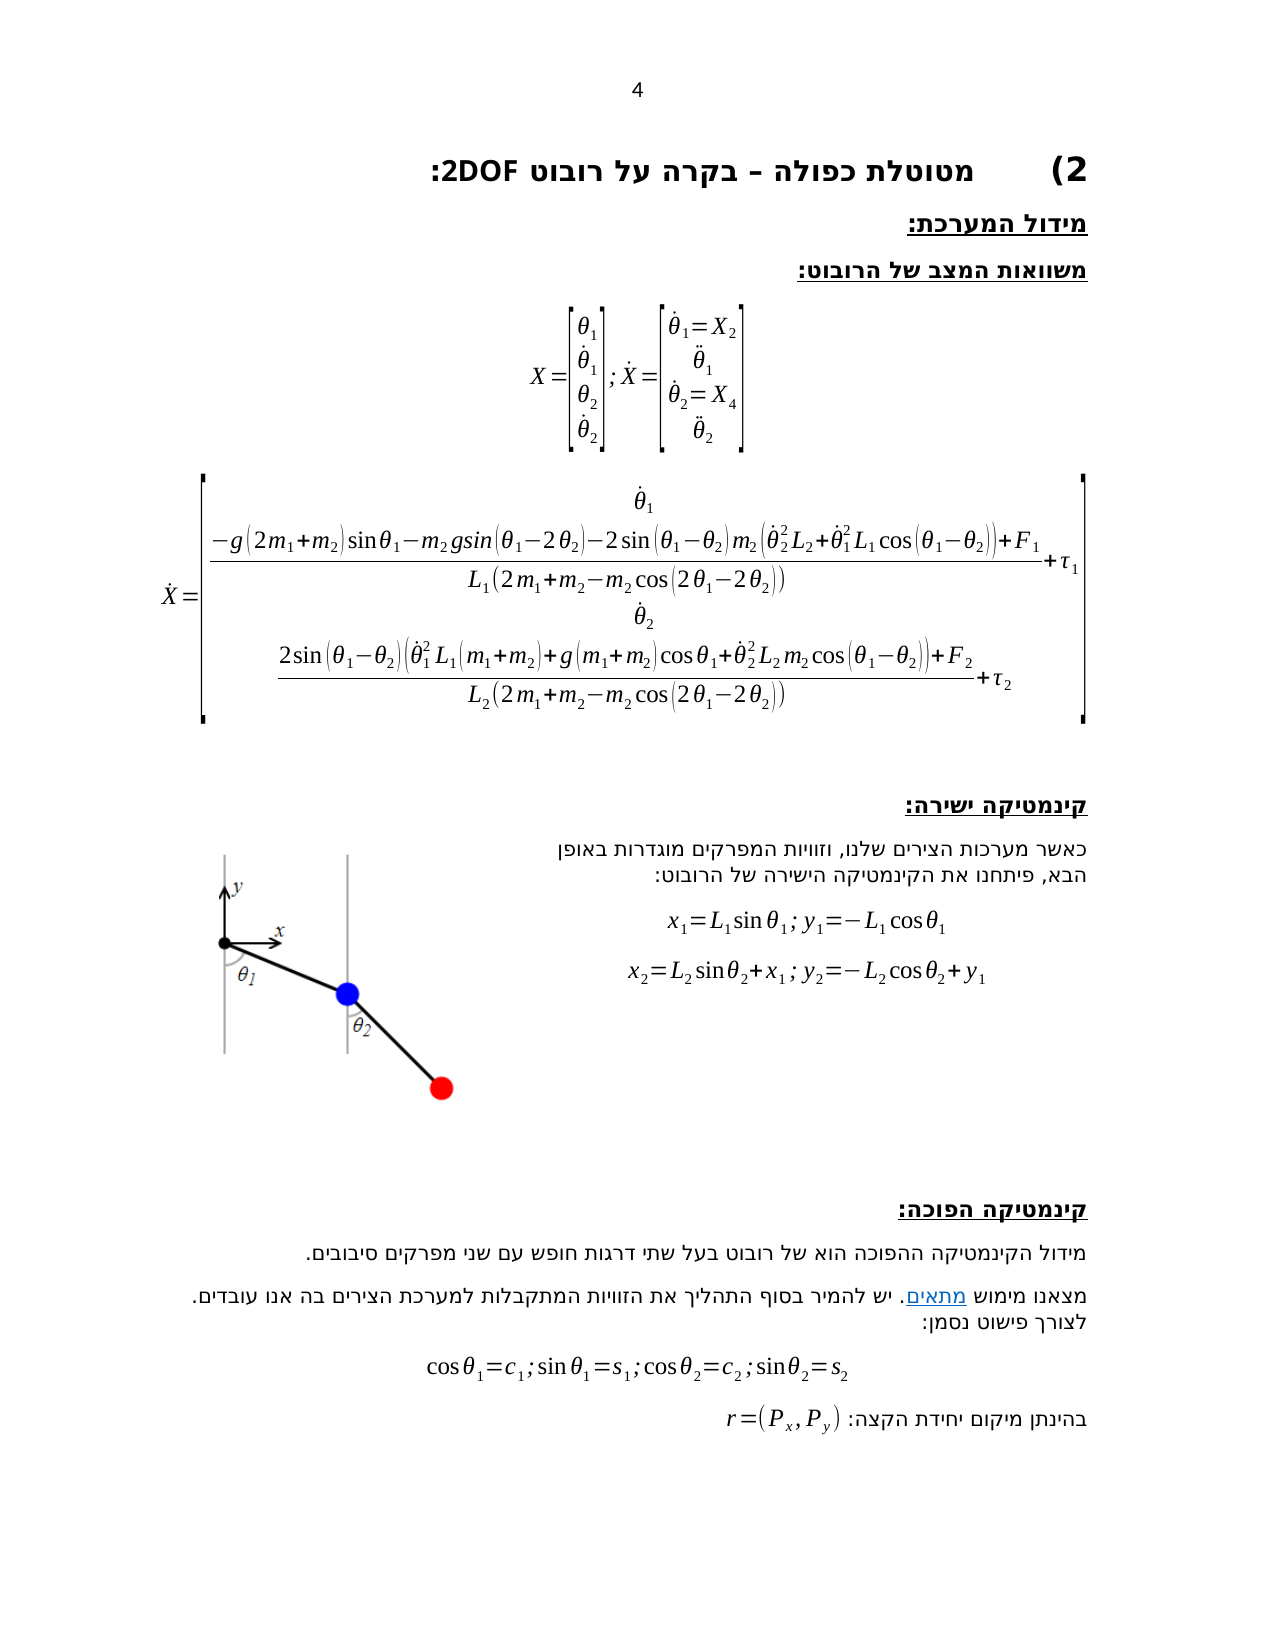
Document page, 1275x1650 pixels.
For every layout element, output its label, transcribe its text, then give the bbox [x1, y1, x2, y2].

picture [187, 837, 507, 1115]
subtitle מידול המערכת: [187, 209, 1087, 239]
subtitle קינמטיקה הפוכה: [187, 1196, 1087, 1222]
text בהינתן מיקום יחידת הקצה: [187, 1403, 1087, 1435]
text מידול הקינמטיקה ההפוכה הוא של רובוט בעל שתי דרגות חופש עם שני מפרקים סיבובים. [187, 1241, 1087, 1266]
subtitle קינמטיקה ישירה: [187, 792, 1087, 818]
text מצאנו מימוש מתאים. יש להמיר בסוף התהליך את הזוויות המתקבלות למערכת הצירים בה אנו עובדים. לצורך פישוט נסמן: [187, 1284, 1087, 1334]
subtitle משוואות המצב של הרובוט: [187, 258, 1087, 284]
text כאשר מערכות הצירים שלנו, וזוויות המפרקים מוגדרות באופן הבא, פיתחנו את הקינמטיקה הישירה של הרובוט: [507, 837, 1087, 888]
subtitle מטוטלת כפולה – בקרה על רובוט 2DOF: [187, 150, 1050, 190]
